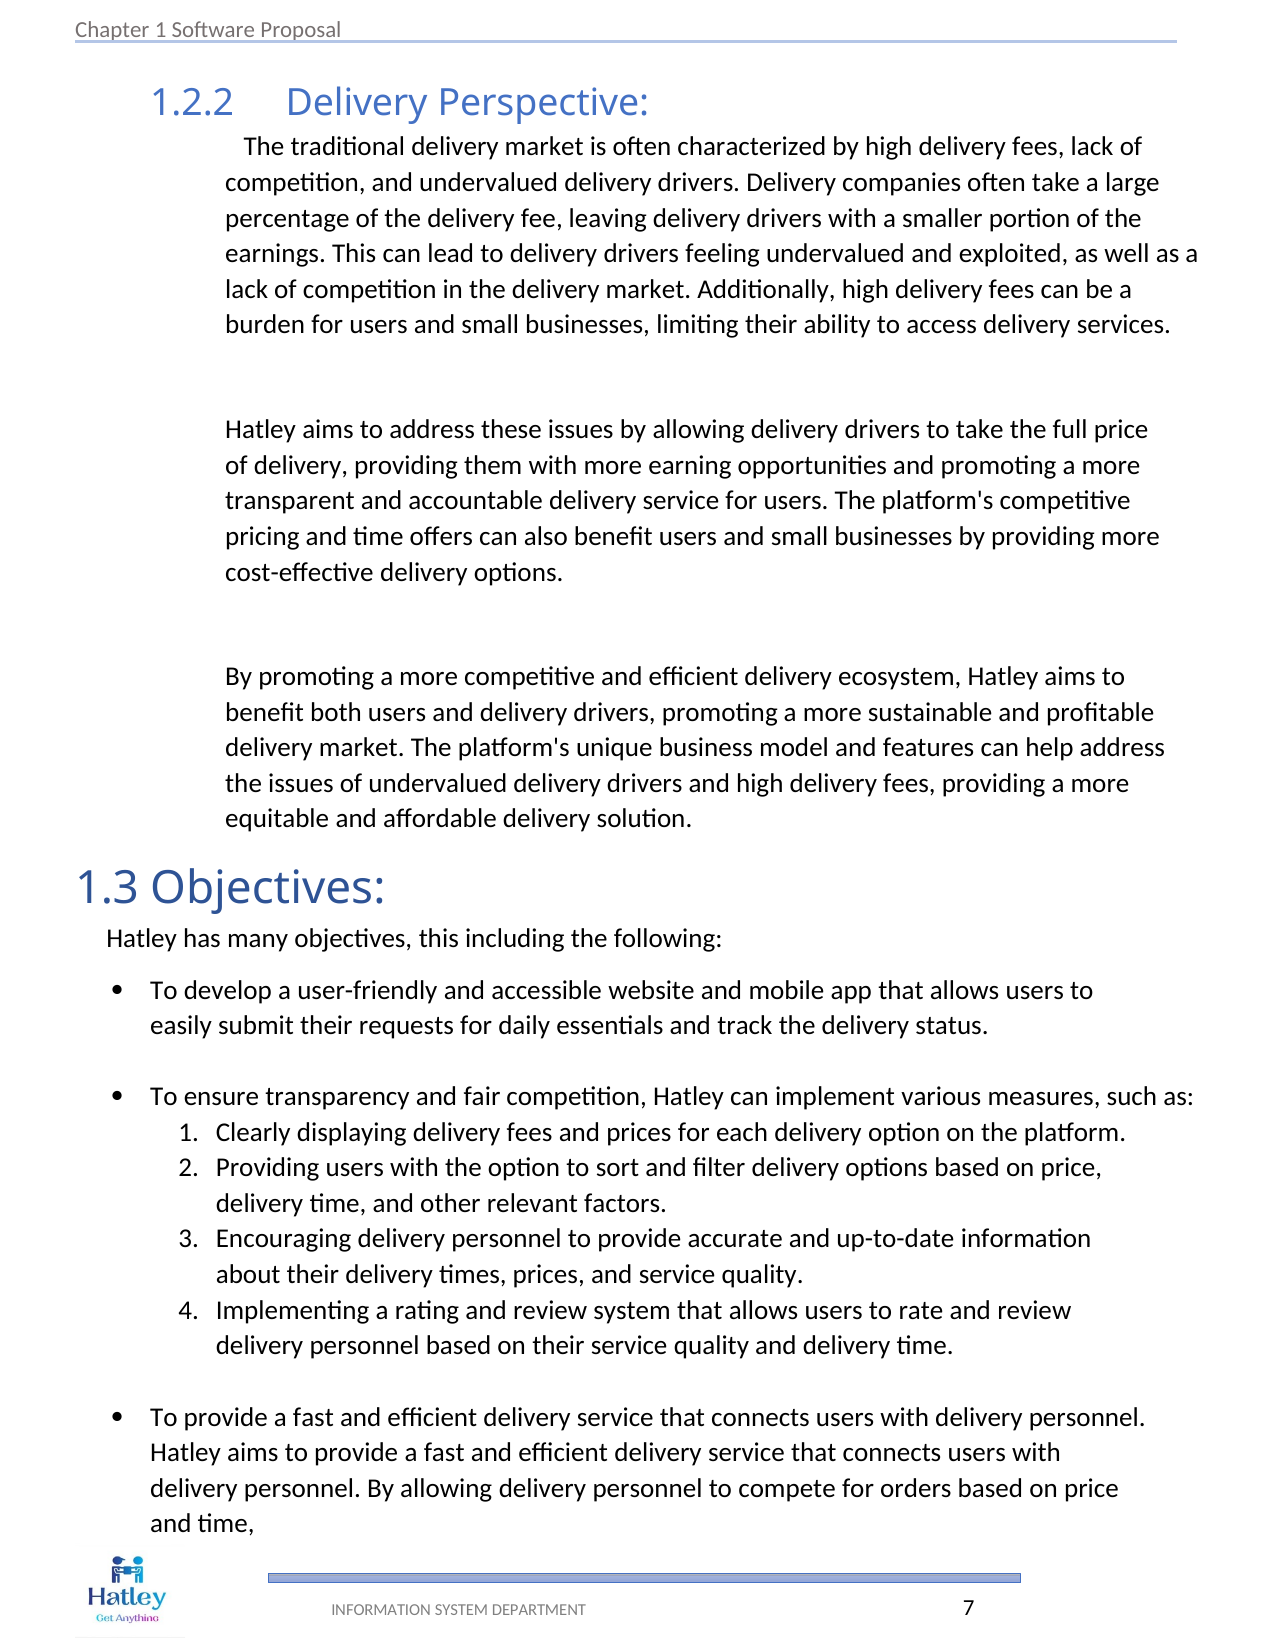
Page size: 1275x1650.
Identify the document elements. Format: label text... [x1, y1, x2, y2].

subtitle Delivery Perspective: [150, 75, 1248, 126]
subtitle Objectives: [75, 854, 1248, 916]
text By promoting a more competitive and efficient delivery ecosystem, Hatley aims to benefit both users and delivery drivers, promoting a more sustainable and profitable delivery market. The platform's unique business model and features can help address the issues of undervalued delivery drivers and high delivery fees, providing a more equitable and aﬀordable delivery solution. [225, 659, 1190, 834]
list Providing users with the option to sort and filter delivery options based on price, delivery time, and other relevant factors. [178, 1150, 1193, 1219]
list Implementing a rating and review system that allows users to rate and review delivery personnel based on their service quality and delivery time. [178, 1293, 1159, 1362]
picture [75, 1543, 185, 1638]
list To ensure transparency and fair competition, Hatley can implement various measures, such as: [112, 1079, 1248, 1112]
text The traditional delivery market is often characterized by high delivery fees, lack of competition, and undervalued delivery drivers. Delivery companies often take a large percentage of the delivery fee, leaving delivery drivers with a smaller portion of the earnings. This can lead to delivery drivers feeling undervalued and exploited, as well as a lack of competition in the delivery market. Additionally, high delivery fees can be a burden for users and small businesses, limiting their ability to access delivery services. [225, 129, 1201, 341]
picture [269, 1574, 1020, 1582]
list To provide a fast and efficient delivery service that connects users with delivery personnel. Hatley aims to provide a fast and efficient delivery service that connects users with delivery personnel. By allowing delivery personnel to compete for orders based on price and time, [112, 1400, 1151, 1540]
list Clearly displaying delivery fees and prices for each delivery option on the platform. [178, 1115, 1248, 1148]
list To develop a user-friendly and accessible website and mobile app that allows users to easily submit their requests for daily essentials and track the delivery status. [112, 973, 1155, 1041]
text Hatley aims to address these issues by allowing delivery drivers to take the full price of delivery, providing them with more earning opportunities and promoting a more transparent and accountable delivery service for users. The platform's competitive pricing and time oﬀers can also benefit users and small businesses by providing more cost-eﬀective delivery options. [225, 412, 1173, 588]
list Encouraging delivery personnel to provide accurate and up-to-date information about their delivery times, prices, and service quality. [178, 1222, 1157, 1290]
text Hatley has many objectives, this including the following: [106, 921, 1248, 954]
